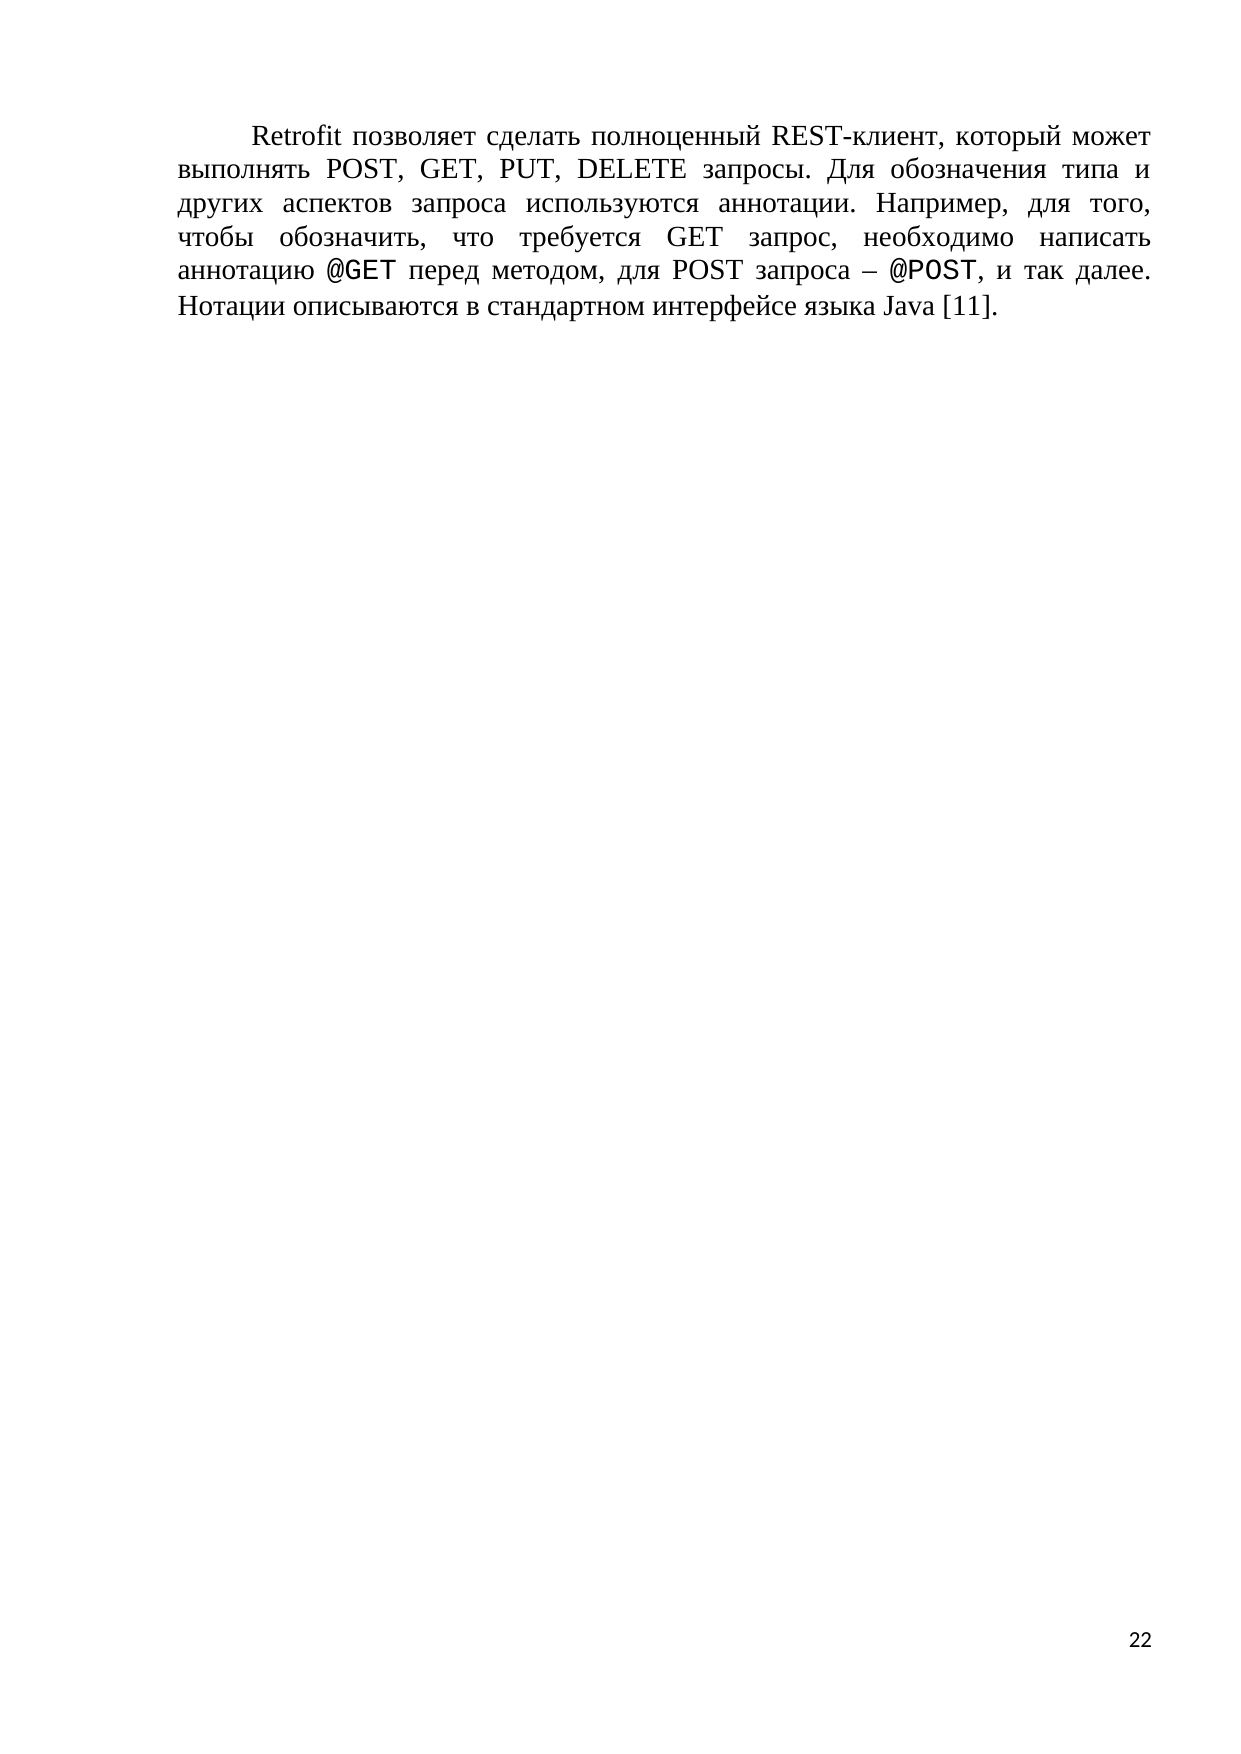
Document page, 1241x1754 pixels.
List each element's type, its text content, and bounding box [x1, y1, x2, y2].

text Retrofit позволяет сделать полноценный REST-клиент, который может выполнять POST, GET, PUT, DELETE запросы. Для обозначения типа и других аспектов запроса используются аннотации. Например, для того, чтобы обозначить, что требуется GET запрос, необходимо написать аннотацию @GET перед методом, для POST запроса – @POST, и так далее. Нотации описываются в стандартном интерфейсе языка Java [11]. [177, 118, 1152, 322]
